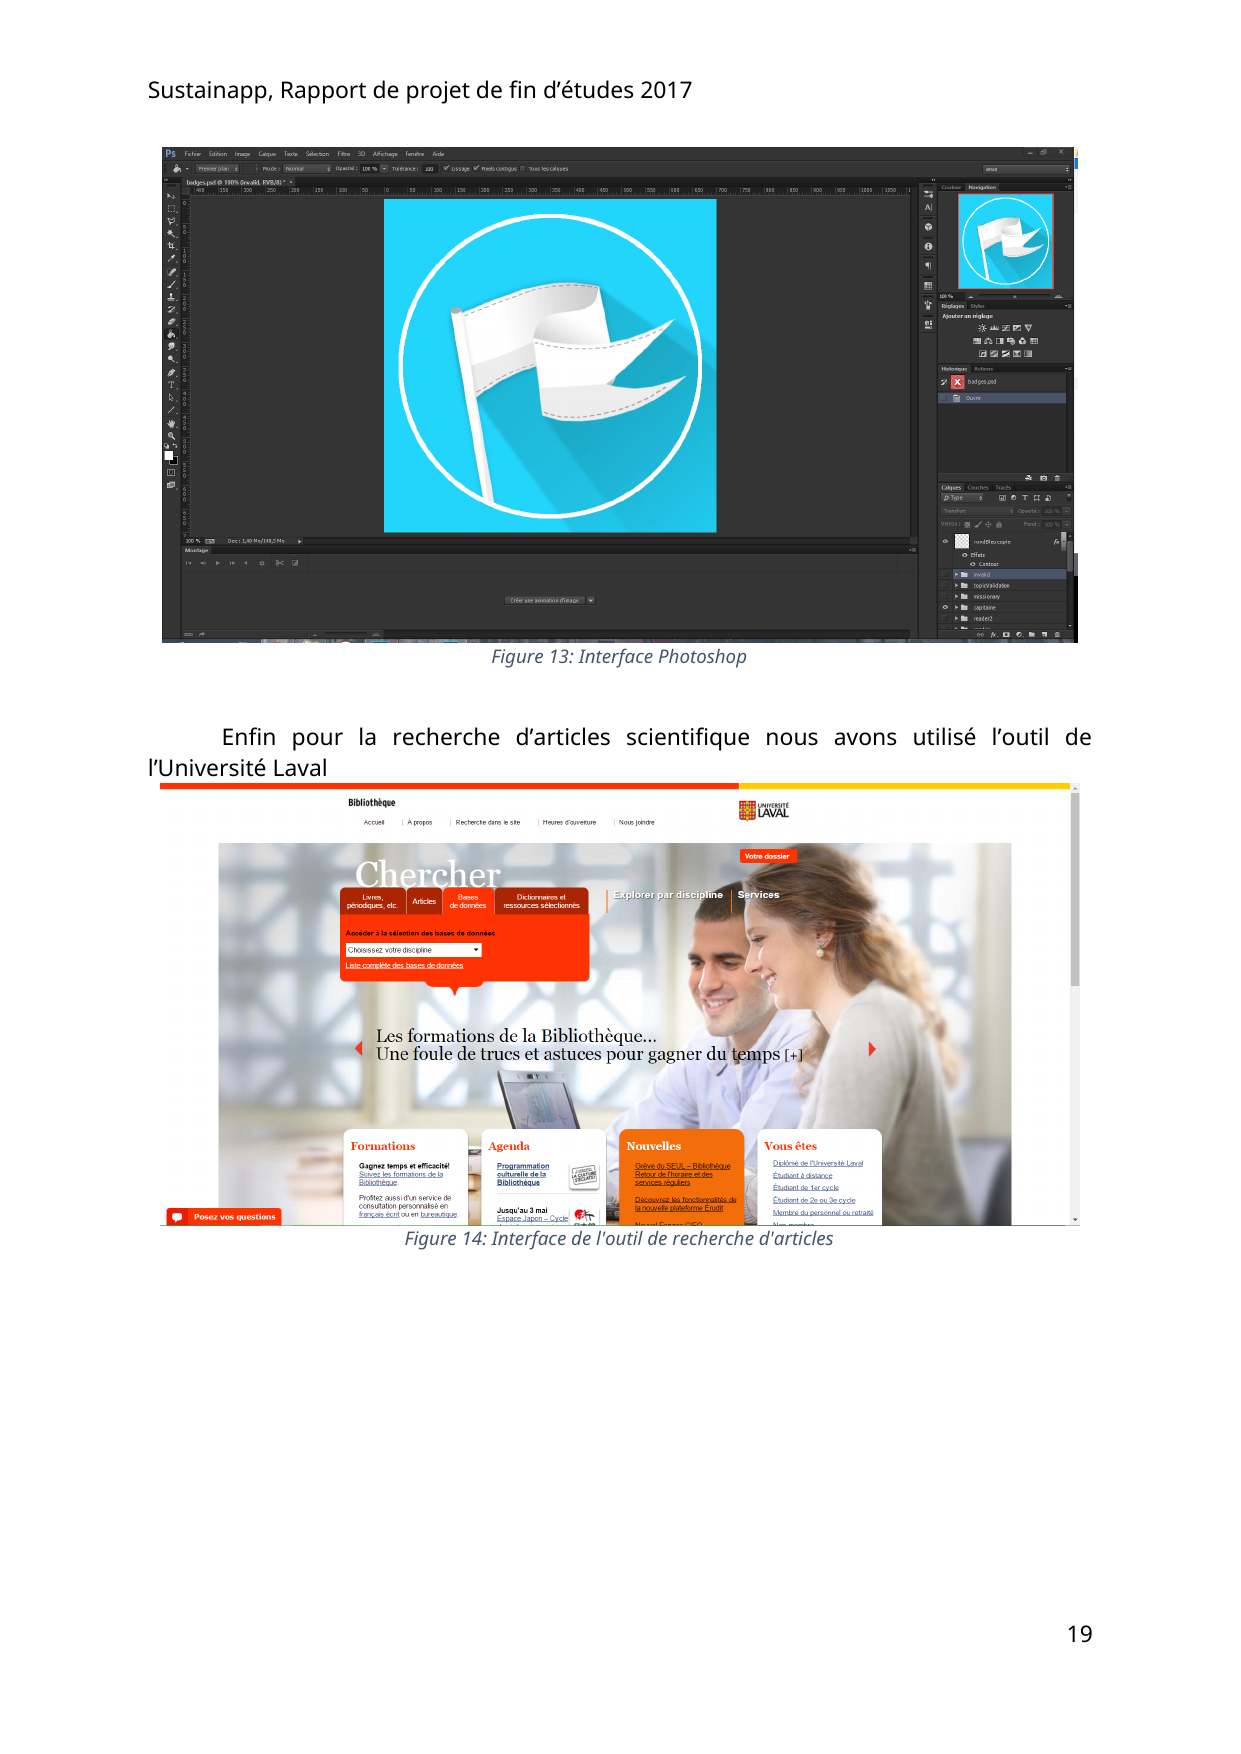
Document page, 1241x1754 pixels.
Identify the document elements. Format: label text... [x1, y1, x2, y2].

text Enfin pour la recherche d’articles scientifique nous avons utilisé l’outil de l’Université Laval [148, 721, 1093, 783]
text Figure 13: Interface Photoshop [148, 643, 1093, 668]
text Figure 14: Interface de l'outil de recherche d'articles [148, 1225, 1093, 1251]
picture [162, 147, 1078, 643]
picture [160, 783, 1080, 1226]
